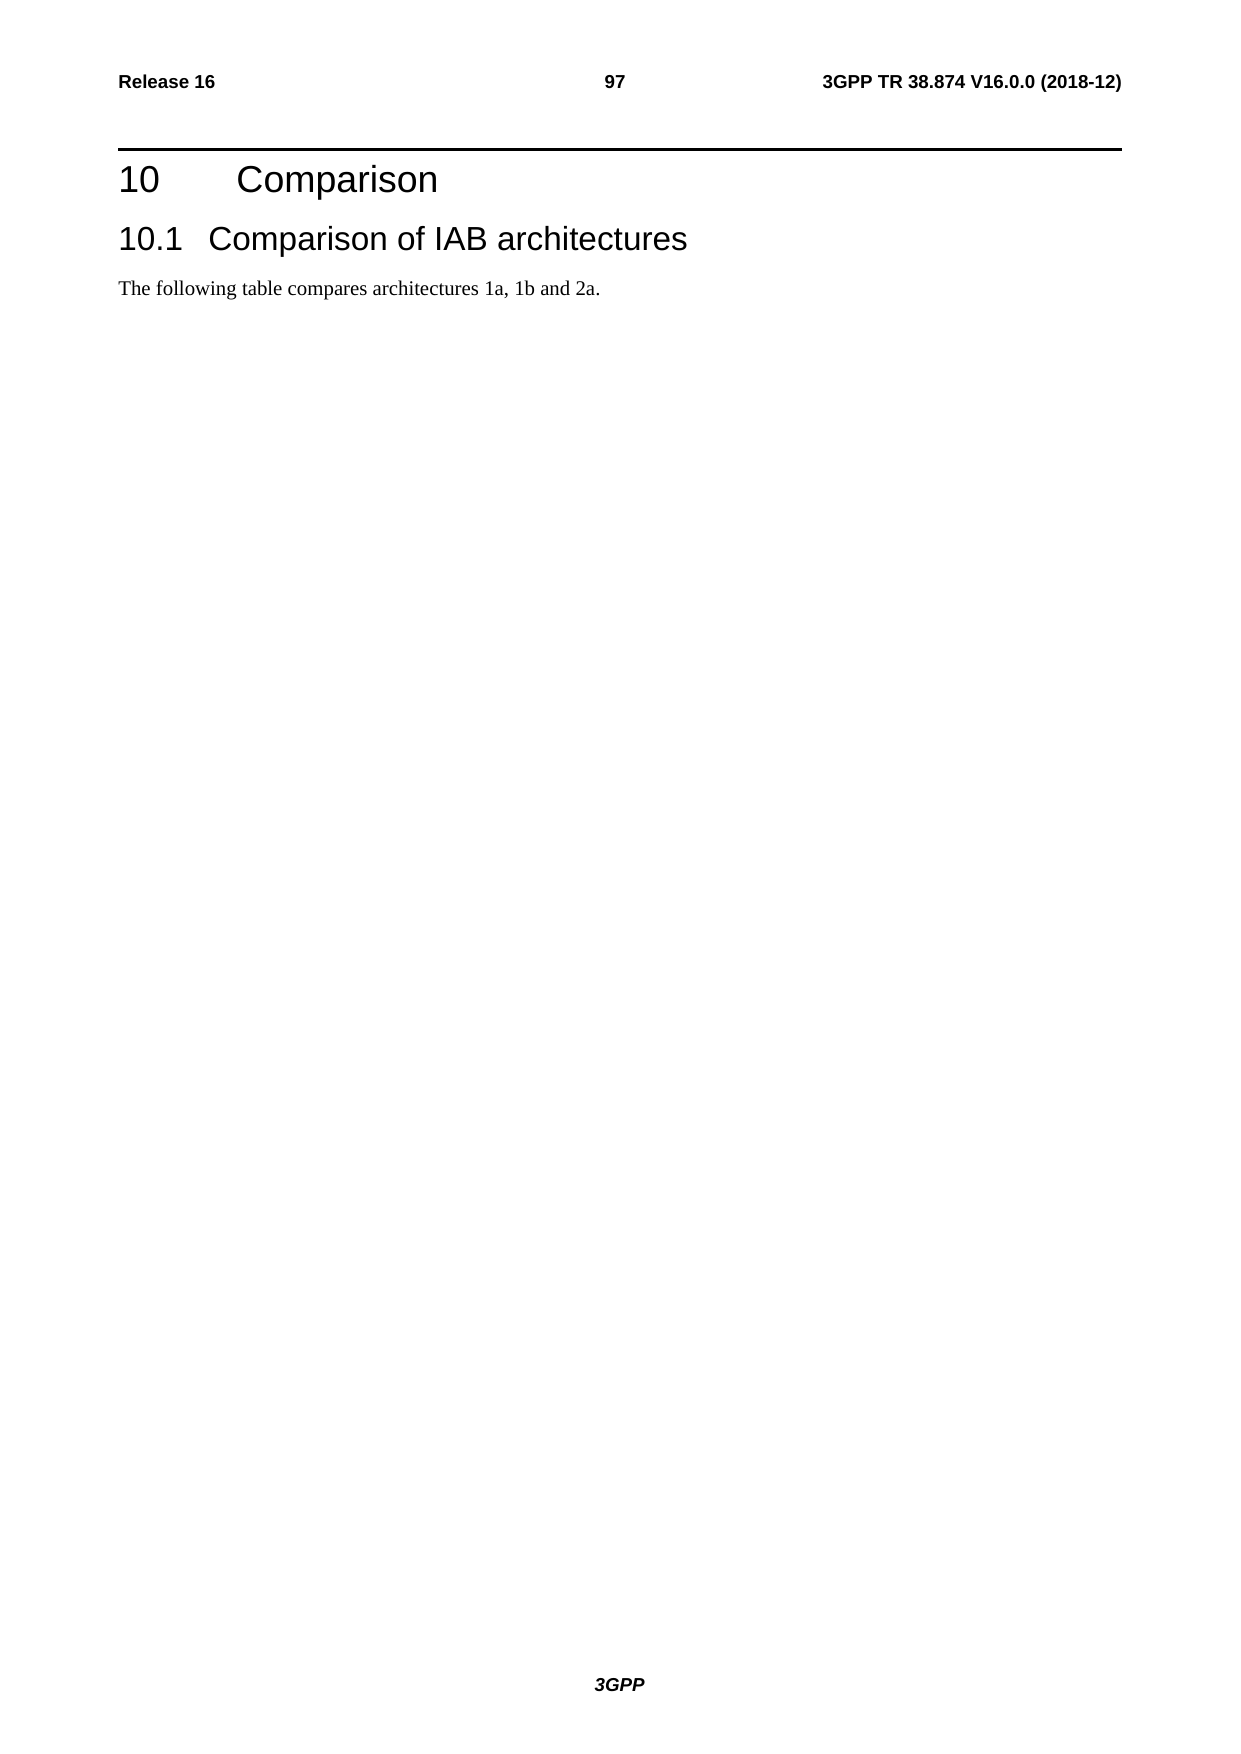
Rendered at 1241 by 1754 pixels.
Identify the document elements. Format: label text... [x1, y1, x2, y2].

subtitle 10.1 Comparison of IAB architectures [118, 219, 1122, 257]
text The following table compares architectures 1a, 1b and 2a. [118, 276, 1122, 300]
subtitle 10 Comparison [118, 151, 1122, 200]
